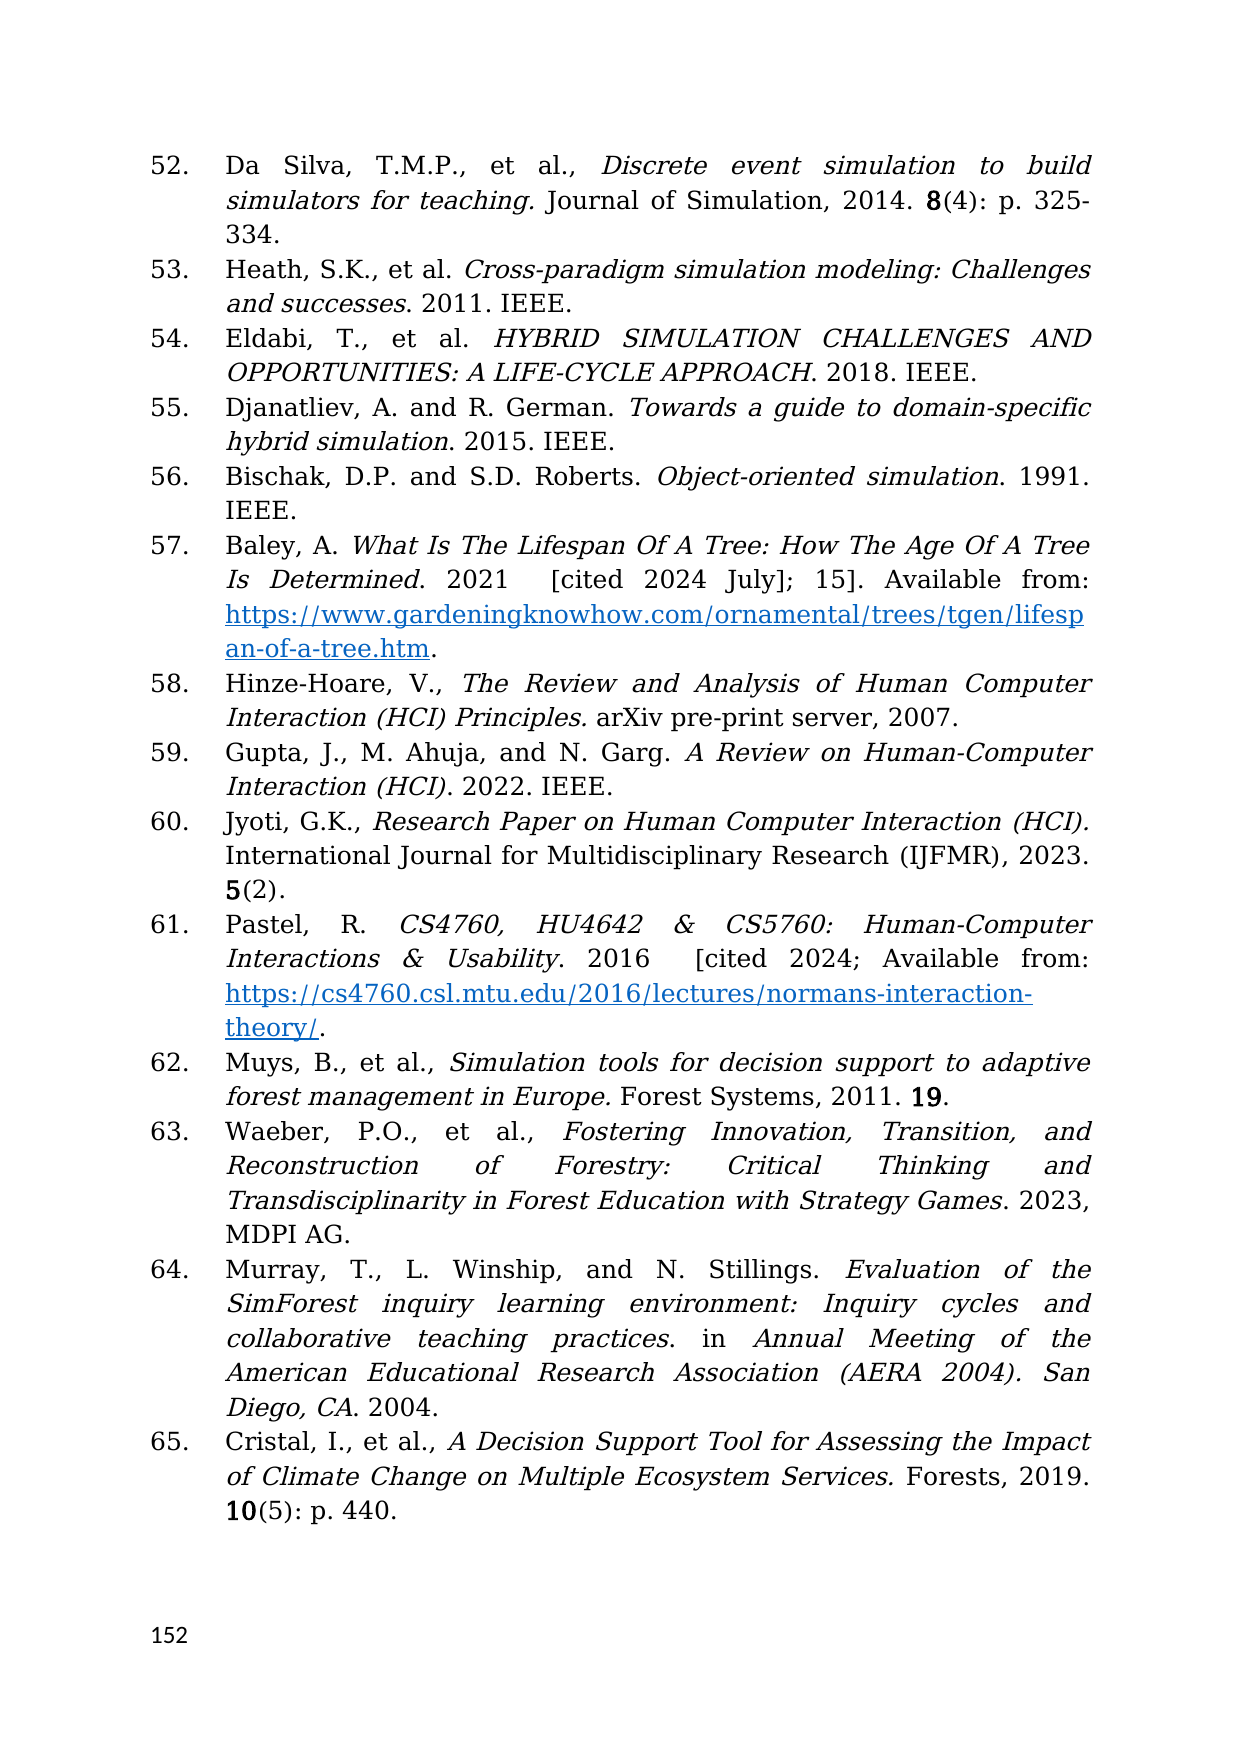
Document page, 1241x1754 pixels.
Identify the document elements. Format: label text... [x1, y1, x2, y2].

text 61. Pastel, R. CS4760, HU4642 & CS5760: Human-Computer Interactions & Usability. 2016 [cited 2024; Available from: https://cs4760.csl.mtu.edu/2016/lectures/normans-interaction-theory/. [150, 908, 1090, 1042]
text 62. Muys, B., et al., Simulation tools for decision support to adaptive forest management in Europe. Forest Systems, 2011. 19. [150, 1046, 1090, 1111]
text 63. Waeber, P.O., et al., Fostering Innovation, Transition, and Reconstruction of Forestry: Critical Thinking and Transdisciplinarity in Forest Education with Strategy Games. 2023, MDPI AG. [150, 1115, 1090, 1249]
text 56. Bischak, D.P. and S.D. Roberts. Object-oriented simulation. 1991. IEEE. [150, 460, 1090, 525]
text 64. Murray, T., L. Winship, and N. Stillings. Evaluation of the SimForest inquiry learning environment: Inquiry cycles and collaborative teaching practices. in Annual Meeting of the American Educational Research Association (AERA 2004). San Diego, CA. 2004. [150, 1253, 1090, 1421]
text 60. Jyoti, G.K., Research Paper on Human Computer Interaction (HCI). International Journal for Multidisciplinary Research (IJFMR), 2023. 5(2). [150, 805, 1090, 904]
text 54. Eldabi, T., et al. HYBRID SIMULATION CHALLENGES AND OPPORTUNITIES: A LIFE-CYCLE APPROACH. 2018. IEEE. [150, 322, 1090, 387]
text 57. Baley, A. What Is The Lifespan Of A Tree: How The Age Of A Tree Is Determined. 2021 [cited 2024 July]; 15]. Available from: https://www.gardeningknowhow.com/ornamental/trees/tgen/lifespan-of-a-tree.htm. [150, 529, 1090, 663]
text 53. Heath, S.K., et al. Cross-paradigm simulation modeling: Challenges and successes. 2011. IEEE. [150, 253, 1090, 318]
text 59. Gupta, J., M. Ahuja, and N. Garg. A Review on Human-Computer Interaction (HCI). 2022. IEEE. [150, 736, 1090, 801]
text 65. Cristal, I., et al., A Decision Support Tool for Assessing the Impact of Climate Change on Multiple Ecosystem Services. Forests, 2019. 10(5): p. 440. [150, 1426, 1090, 1525]
text 55. Djanatliev, A. and R. German. Towards a guide to domain-specific hybrid simulation. 2015. IEEE. [150, 391, 1090, 456]
text 58. Hinze-Hoare, V., The Review and Analysis of Human Computer Interaction (HCI) Principles. arXiv pre-print server, 2007. [150, 667, 1090, 732]
text 52. Da Silva, T.M.P., et al., Discrete event simulation to build simulators for teaching. Journal of Simulation, 2014. 8(4): p. 325-334. [150, 150, 1090, 249]
